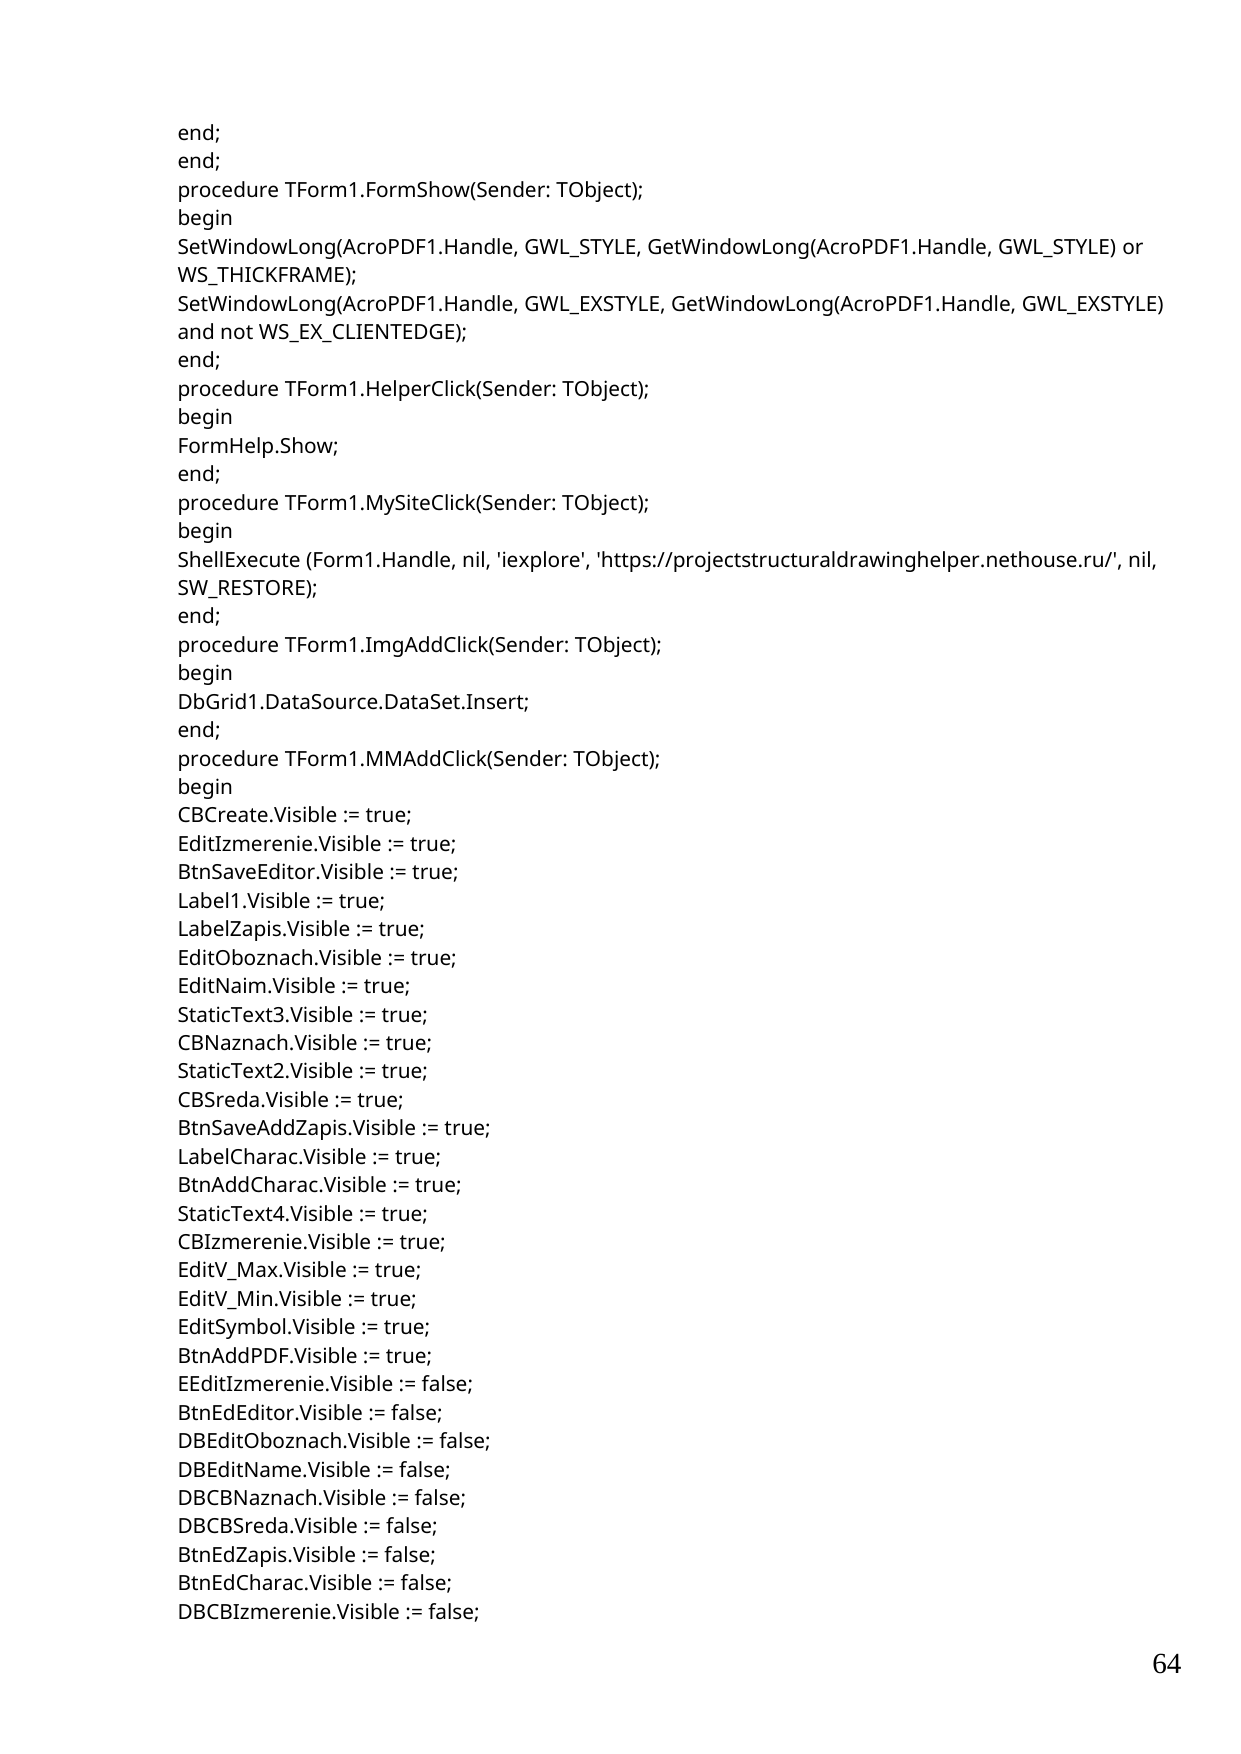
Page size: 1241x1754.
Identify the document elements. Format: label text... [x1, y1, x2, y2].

text EditNaim.Visible := true; [177, 971, 1181, 1000]
text end; [177, 147, 1181, 175]
text end; [177, 346, 1181, 374]
text begin [177, 658, 1181, 687]
text begin [177, 402, 1181, 431]
text Label1.Visible := true; [177, 886, 1181, 914]
text procedure TForm1.MMAddClick(Sender: TObject); [177, 744, 1181, 772]
text SetWindowLong(AcroPDF1.Handle, GWL_STYLE, GetWindowLong(AcroPDF1.Handle, GWL_STYLE) or WS_THICKFRAME); [177, 232, 1181, 289]
text BtnEdEditor.Visible := false; [177, 1398, 1181, 1426]
text end; [177, 602, 1181, 630]
text CBNaznach.Visible := true; [177, 1028, 1181, 1057]
text LabelCharac.Visible := true; [177, 1142, 1181, 1170]
text DbGrid1.DataSource.DataSet.Insert; [177, 687, 1181, 715]
text begin [177, 772, 1181, 801]
text ShellExecute (Form1.Handle, nil, 'iexplore', 'https://projectstructuraldrawinghelper.nethouse.ru/', nil, SW_RESTORE); [177, 545, 1181, 602]
text procedure TForm1.HelperClick(Sender: TObject); [177, 374, 1181, 402]
text FormHelp.Show; [177, 431, 1181, 459]
text EditV_Min.Visible := true; [177, 1284, 1181, 1312]
text EditV_Max.Visible := true; [177, 1256, 1181, 1284]
text BtnEdCharac.Visible := false; [177, 1568, 1181, 1597]
text DBCBNaznach.Visible := false; [177, 1483, 1181, 1512]
text procedure TForm1.ImgAddClick(Sender: TObject); [177, 630, 1181, 658]
text BtnSaveEditor.Visible := true; [177, 857, 1181, 886]
text BtnAddPDF.Visible := true; [177, 1341, 1181, 1369]
text procedure TForm1.MySiteClick(Sender: TObject); [177, 488, 1181, 516]
text procedure TForm1.FormShow(Sender: TObject); [177, 175, 1181, 203]
text CBCreate.Visible := true; [177, 801, 1181, 829]
text LabelZapis.Visible := true; [177, 914, 1181, 943]
text BtnSaveAddZapis.Visible := true; [177, 1113, 1181, 1142]
text DBEditName.Visible := false; [177, 1455, 1181, 1483]
text CBSreda.Visible := true; [177, 1085, 1181, 1113]
text StaticText3.Visible := true; [177, 1000, 1181, 1028]
text DBCBSreda.Visible := false; [177, 1512, 1181, 1540]
text BtnAddCharac.Visible := true; [177, 1170, 1181, 1199]
text begin [177, 516, 1181, 545]
text DBCBIzmerenie.Visible := false; [177, 1597, 1181, 1625]
text begin [177, 203, 1181, 232]
text CBIzmerenie.Visible := true; [177, 1227, 1181, 1256]
text EEditIzmerenie.Visible := false; [177, 1369, 1181, 1398]
text DBEditOboznach.Visible := false; [177, 1426, 1181, 1455]
text EditSymbol.Visible := true; [177, 1312, 1181, 1341]
text end; [177, 118, 1181, 147]
text SetWindowLong(AcroPDF1.Handle, GWL_EXSTYLE, GetWindowLong(AcroPDF1.Handle, GWL_EXSTYLE) and not WS_EX_CLIENTEDGE); [177, 289, 1181, 346]
text EditIzmerenie.Visible := true; [177, 829, 1181, 857]
text end; [177, 459, 1181, 488]
text StaticText2.Visible := true; [177, 1057, 1181, 1085]
text EditOboznach.Visible := true; [177, 943, 1181, 971]
text StaticText4.Visible := true; [177, 1199, 1181, 1227]
text end; [177, 715, 1181, 744]
text BtnEdZapis.Visible := false; [177, 1540, 1181, 1568]
